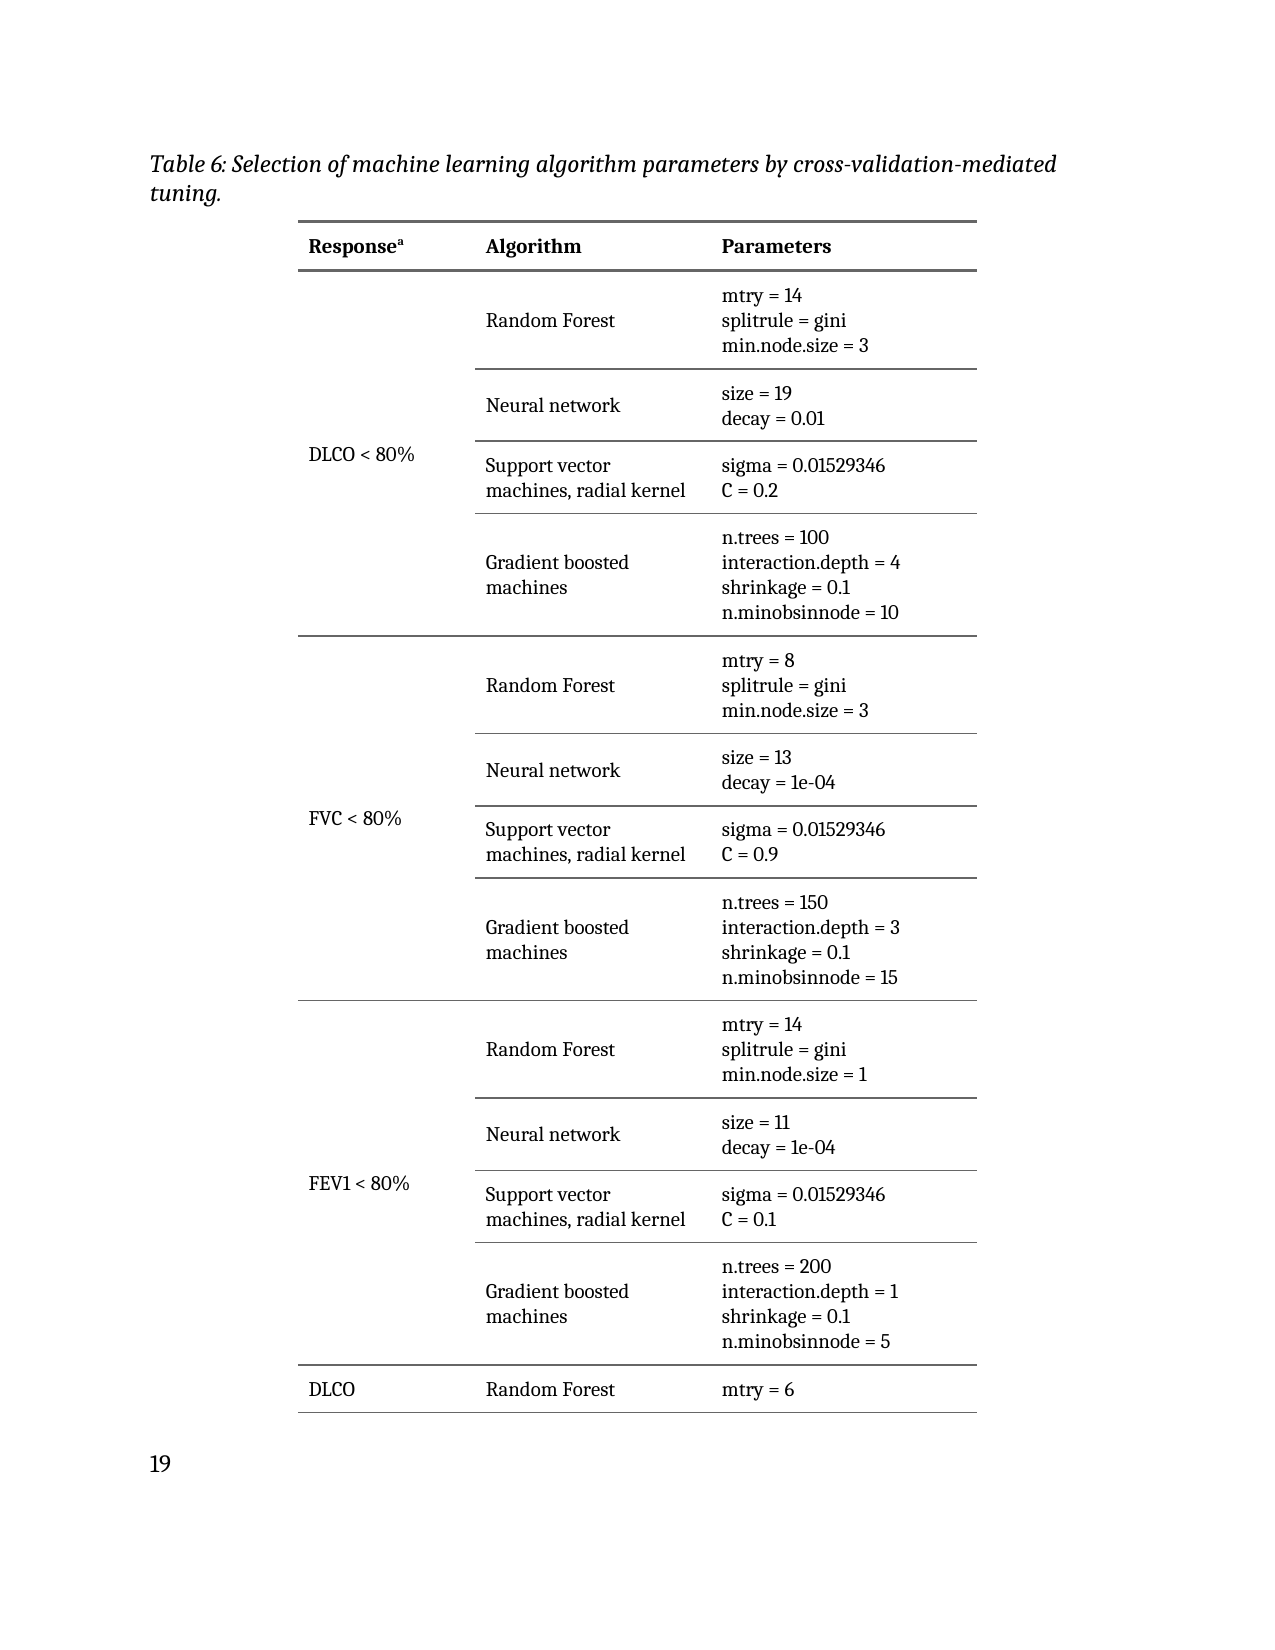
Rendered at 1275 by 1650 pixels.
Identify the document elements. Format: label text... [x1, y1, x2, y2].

table_cell sigma = 0.01529346 C = 0.9 [711, 807, 977, 877]
table_cell Gradient boosted machines [475, 514, 711, 635]
table_cell DLCO [298, 1366, 475, 1412]
table_cell Random Forest [475, 1001, 711, 1097]
table_cell size = 19 decay = 0.01 [711, 370, 977, 440]
table_cell Gradient boosted machines [475, 1243, 711, 1364]
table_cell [711, 1366, 977, 1412]
table_cell mtry = 14 splitrule = gini min.node.size = 3 [711, 272, 977, 368]
table_cell FEV1 < 80% [298, 1001, 475, 1364]
text Table 6: Selection of machine learning algorithm parameters by cross-validation-mediated tuning. [150, 150, 1125, 207]
table_cell sigma = 0.01529346 C = 0.2 [711, 442, 977, 513]
table_cell Random Forest [475, 1366, 711, 1412]
table_cell n.trees = 200 interaction.depth = 1 shrinkage = 0.1 n.minobsinnode = 5 [711, 1243, 977, 1364]
table_cell Neural network [475, 370, 711, 440]
table_cell n.trees = 100 interaction.depth = 4 shrinkage = 0.1 n.minobsinnode = 10 [711, 514, 977, 635]
table_cell Gradient boosted machines [475, 879, 711, 1000]
table_cell Support vector machines, radial kernel [475, 1171, 711, 1242]
table_cell DLCO < 80% [298, 272, 475, 635]
table_cell size = 13 decay = 1e-04 [711, 734, 977, 805]
table_cell n.trees = 150 interaction.depth = 3 shrinkage = 0.1 n.minobsinnode = 15 [711, 879, 977, 1000]
table_cell Support vector machines, radial kernel [475, 442, 711, 513]
table_cell Random Forest [475, 272, 711, 368]
table_cell sigma = 0.01529346 C = 0.1 [711, 1171, 977, 1242]
table_cell FVC < 80% [298, 637, 475, 1000]
table_cell Neural network [475, 1099, 711, 1169]
table_cell size = 11 decay = 1e-04 [711, 1099, 977, 1169]
table_header Algorithm [475, 223, 711, 269]
table_cell Neural network [475, 734, 711, 805]
table_cell Support vector machines, radial kernel [475, 807, 711, 877]
table_cell mtry = 14 splitrule = gini min.node.size = 1 [711, 1001, 977, 1097]
table_header Responsea [298, 223, 475, 269]
table_header Parameters [711, 223, 977, 269]
table_cell mtry = 8 splitrule = gini min.node.size = 3 [711, 637, 977, 732]
table_cell Random Forest [475, 637, 711, 732]
